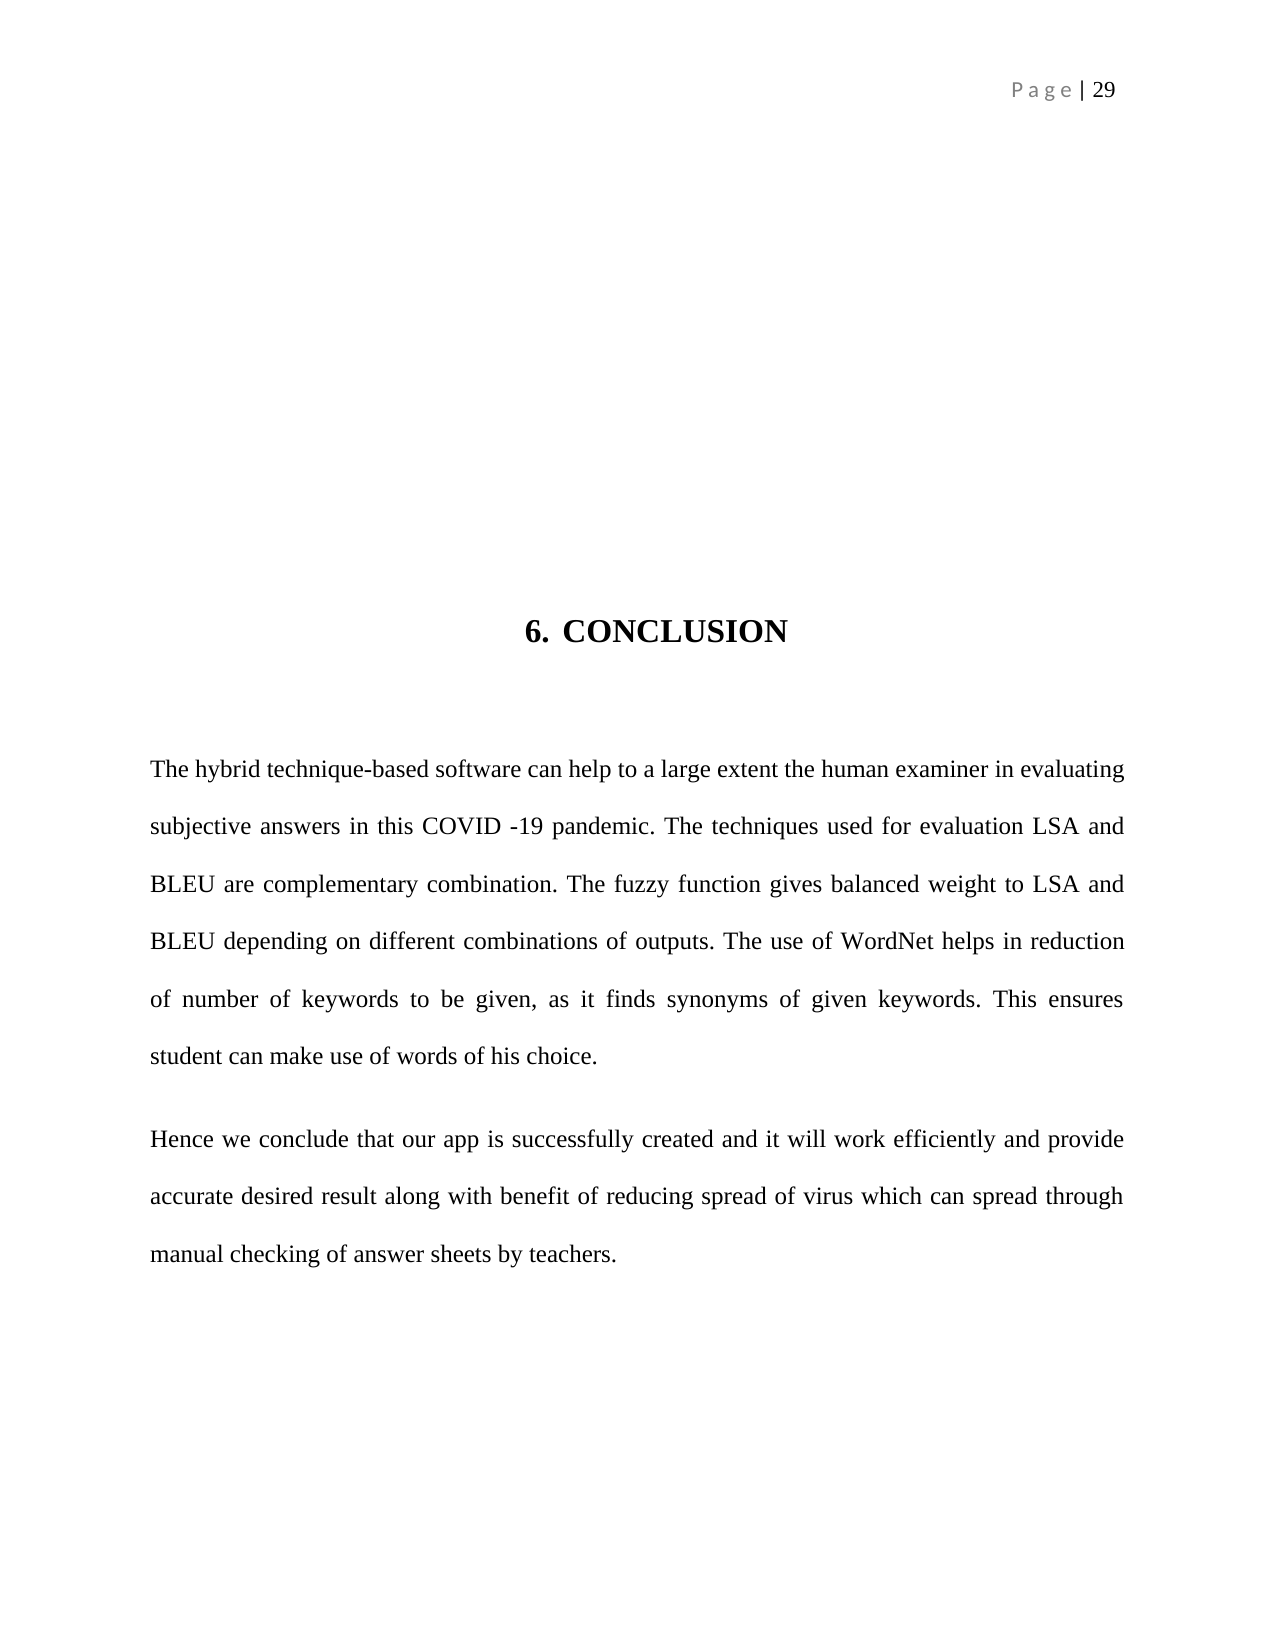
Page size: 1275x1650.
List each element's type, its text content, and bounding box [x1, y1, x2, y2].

text Hence we conclude that our app is successfully created and it will work efficiently and provide accurate desired result along with benefit of reducing spread of virus which can spread through manual checking of answer sheets by teachers. [150, 1124, 1125, 1268]
text The hybrid technique-based software can help to a large extent the human examiner in evaluating subjective answers in this COVID -19 pandemic. The techniques used for evaluation LSA and BLEU are complementary combination. The fuzzy function gives balanced weight to LSA and BLEU depending on different combinations of outputs. The use of WordNet helps in reduction of number of keywords to be given, as it finds synonyms of given keywords. This ensures student can make use of words of his choice. [150, 754, 1125, 1070]
subtitle CONCLUSION [524, 612, 1246, 650]
